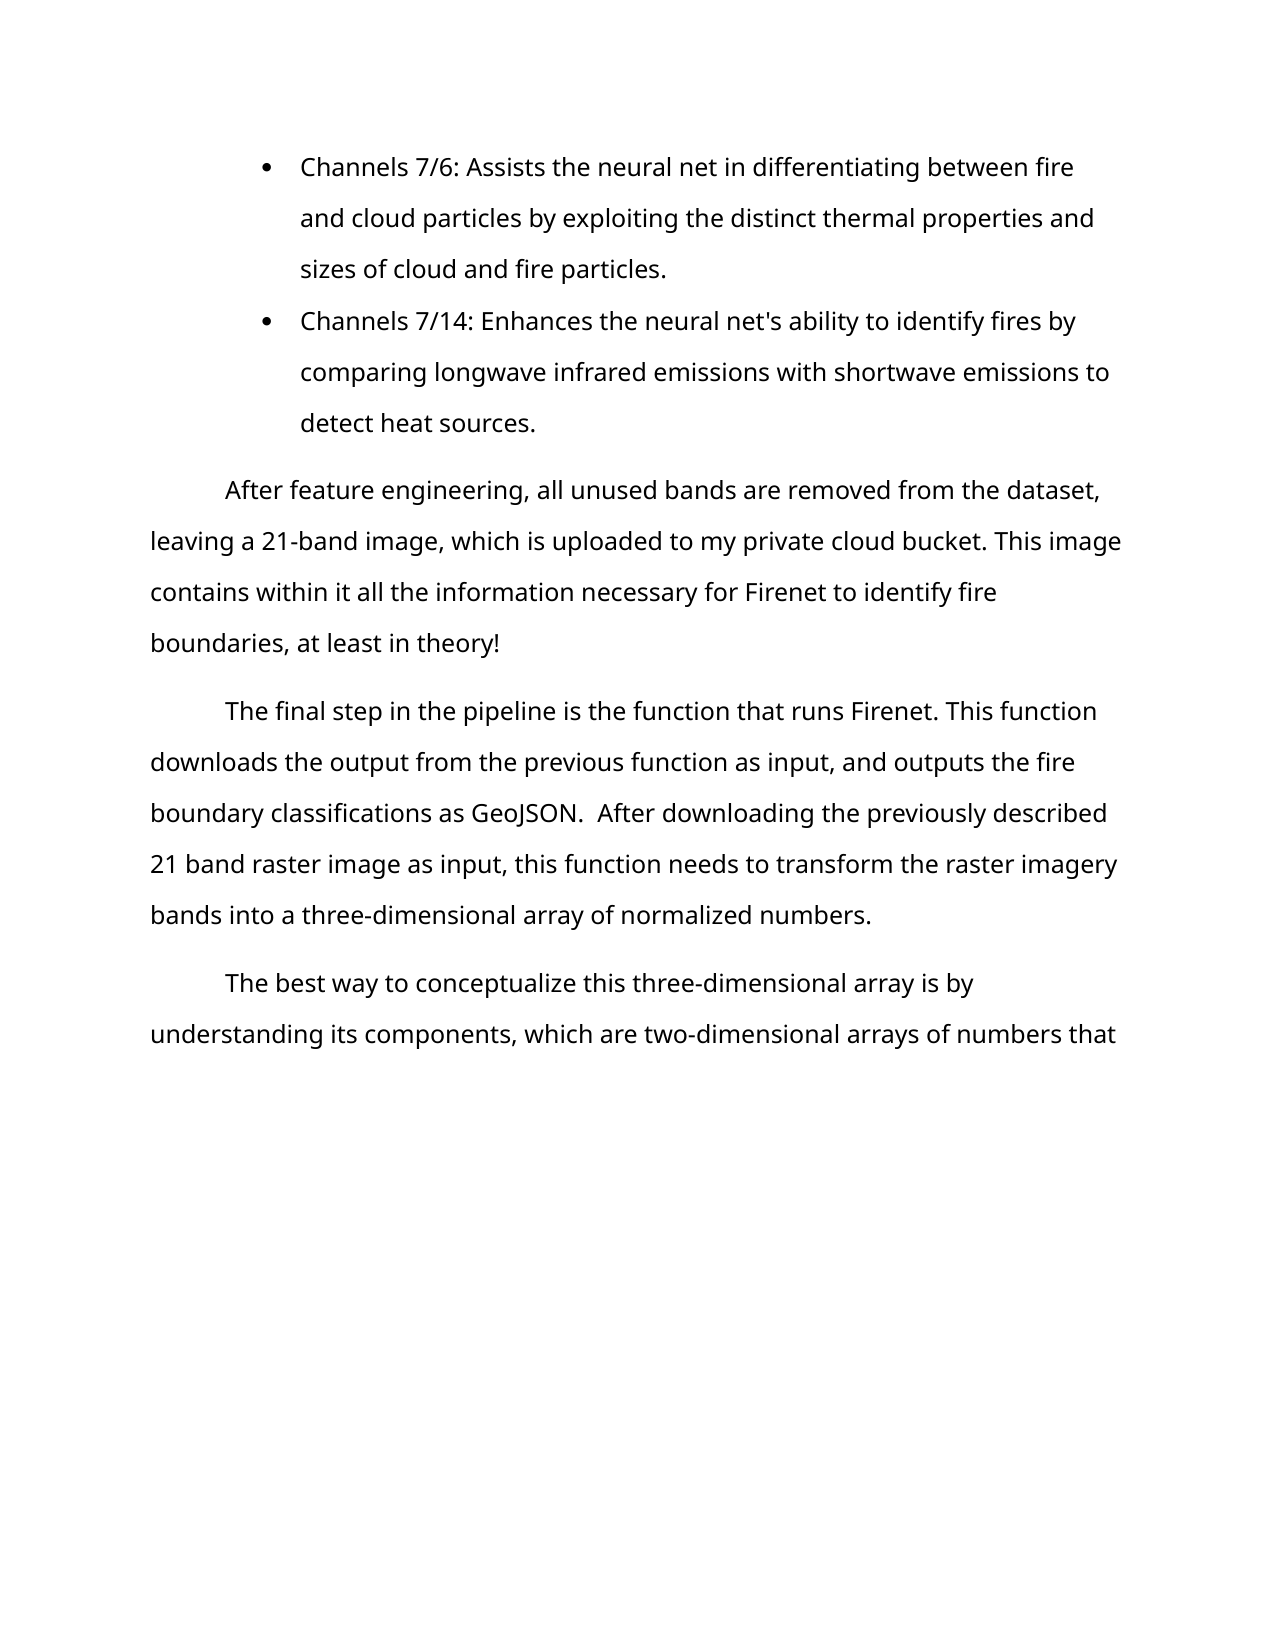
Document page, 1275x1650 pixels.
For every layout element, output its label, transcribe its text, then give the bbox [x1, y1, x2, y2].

list Channels 7/6: Assists the neural net in differentiating between fire and cloud particles by exploiting the distinct thermal properties and sizes of cloud and fire particles. [262, 150, 1125, 286]
text The final step in the pipeline is the function that runs Firenet. This function downloads the output from the previous function as input, and outputs the fire boundary classifications as GeoJSON. After downloading the previously described 21 band raster image as input, this function needs to transform the raster imagery bands into a three-dimensional array of normalized numbers. [150, 694, 1125, 932]
text After feature engineering, all unused bands are removed from the dataset, leaving a 21-band image, which is uploaded to my private cloud bucket. This image contains within it all the information necessary for Firenet to identify fire boundaries, at least in theory! [150, 473, 1125, 660]
list Channels 7/14: Enhances the neural net's ability to identify fires by comparing longwave infrared emissions with shortwave emissions to detect heat sources. [262, 303, 1125, 439]
text The best way to conceptualize this three-dimensional array is by understanding its components, which are two-dimensional arrays of numbers that correspond to different imagery bands. Figure 13 shows a simplified version of this. [150, 966, 1125, 1051]
